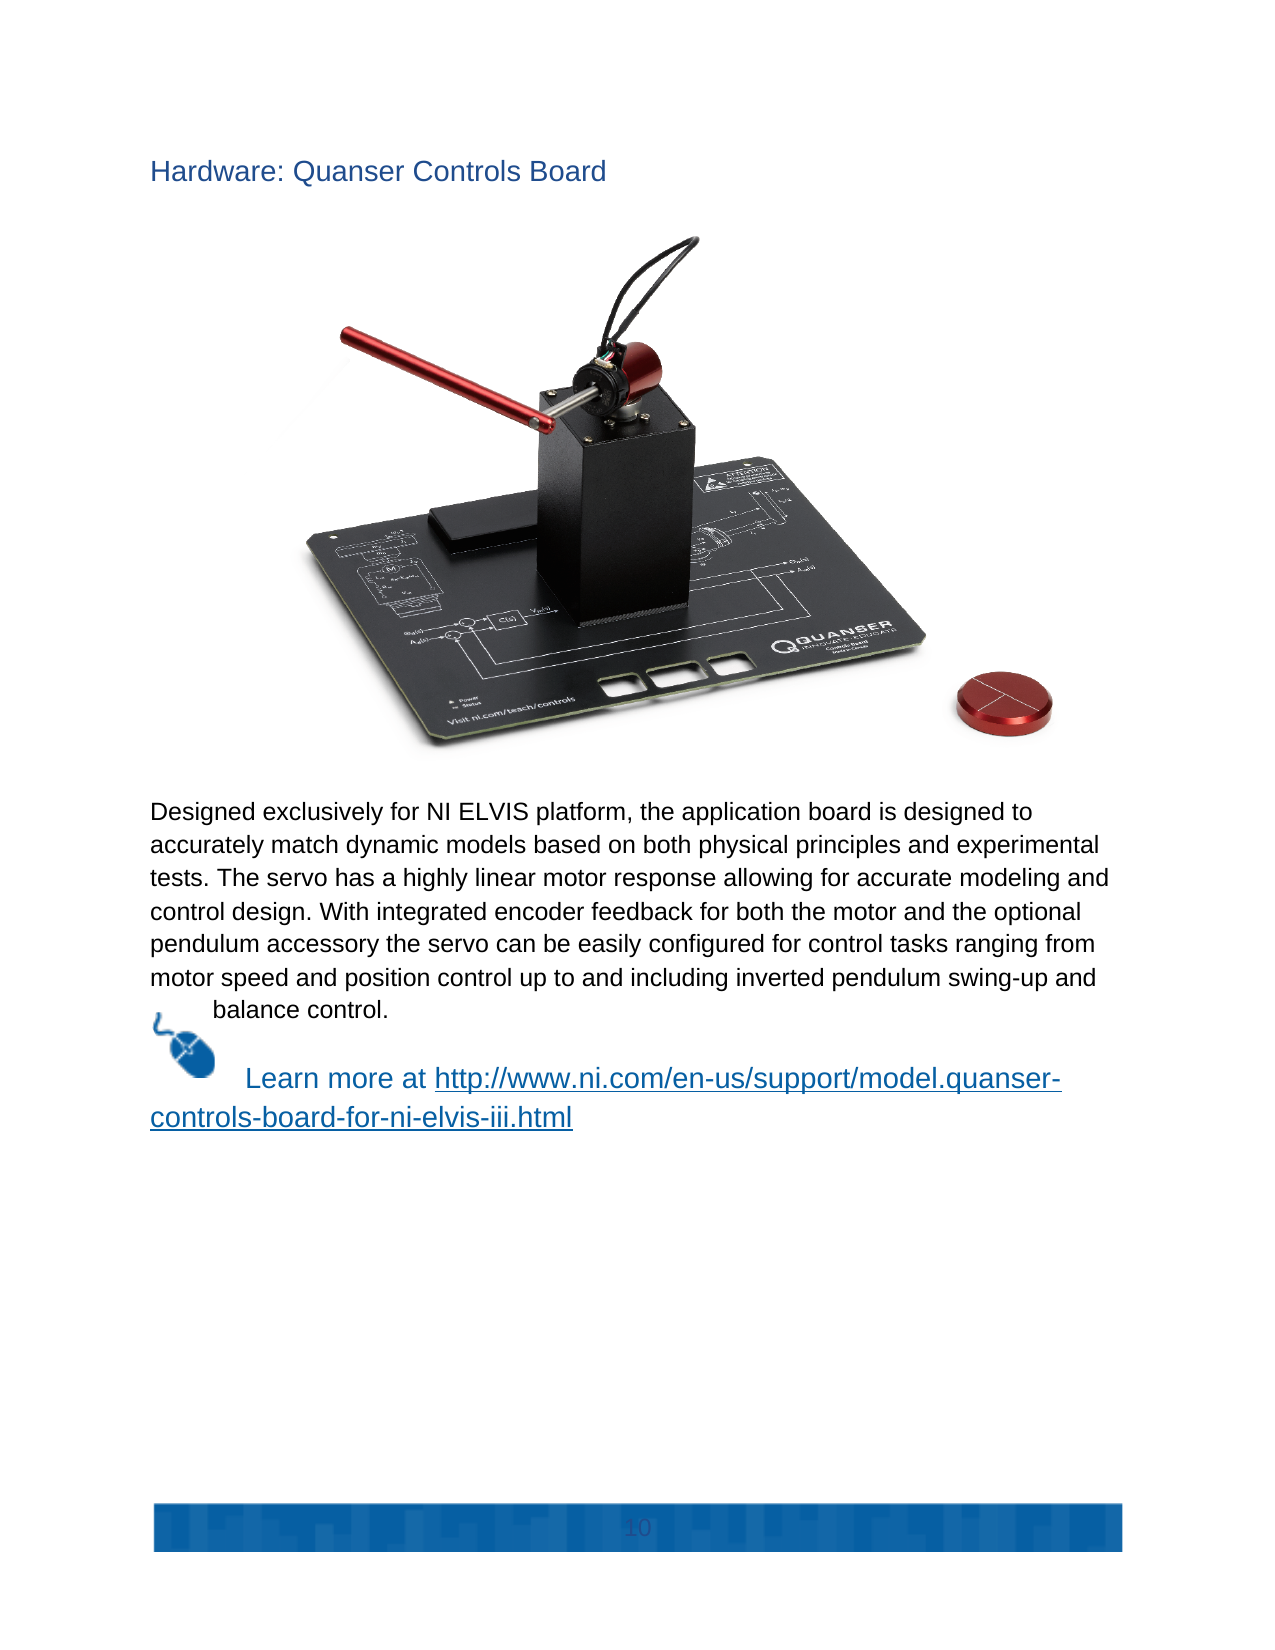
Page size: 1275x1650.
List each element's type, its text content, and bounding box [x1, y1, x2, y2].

text Learn more at http://www.ni.com/en-us/support/model.quanser-controls-board-for-ni-elvis-iii.html [150, 1062, 1125, 1134]
picture [150, 1012, 214, 1077]
picture [153, 1503, 1123, 1552]
text Designed exclusively for NI ELVIS platform, the application board is designed to accurately match dynamic models based on both physical principles and experimental tests. The servo has a highly linear motor response allowing for accurate modeling and control design. With integrated encoder feedback for both the motor and the optional pendulum accessory the servo can be easily configured for control tasks ranging from motor speed and position control up to and including inverted pendulum swing-up and balance control. [150, 797, 1125, 1024]
picture [150, 225, 1125, 761]
subtitle Hardware: Quanser Controls Board [150, 154, 1125, 188]
